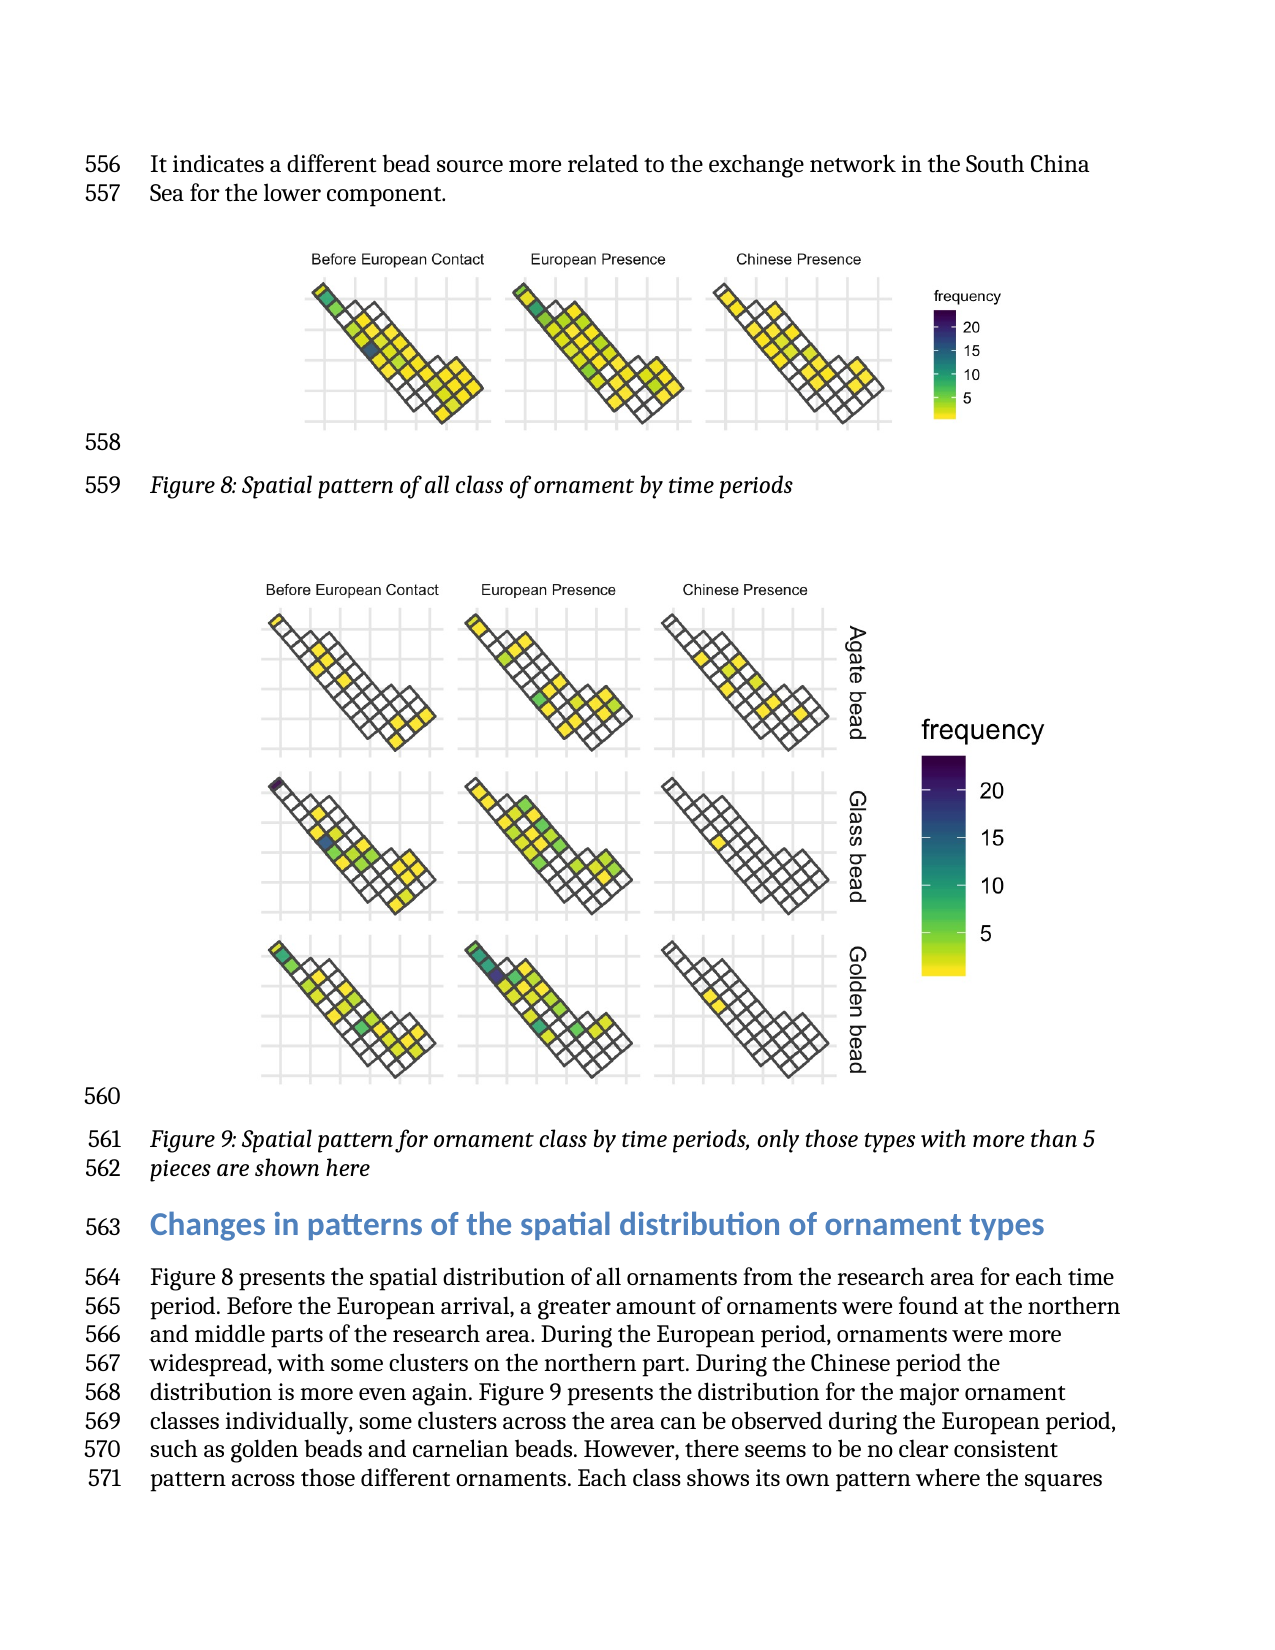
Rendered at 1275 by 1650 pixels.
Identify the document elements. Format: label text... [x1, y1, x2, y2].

text Figure 8: Spatial pattern of all class of ornament by time periods [150, 471, 1125, 500]
text Figure 9: Spatial pattern for ornament class by time periods, only those types with more than 5 pieces are shown here [150, 1125, 1125, 1183]
picture [168, 512, 1144, 1105]
picture [168, 226, 1144, 451]
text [150, 1263, 1125, 1493]
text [150, 150, 1125, 207]
subtitle Changes in patterns of the spatial distribution of ornament types [150, 1203, 1125, 1244]
